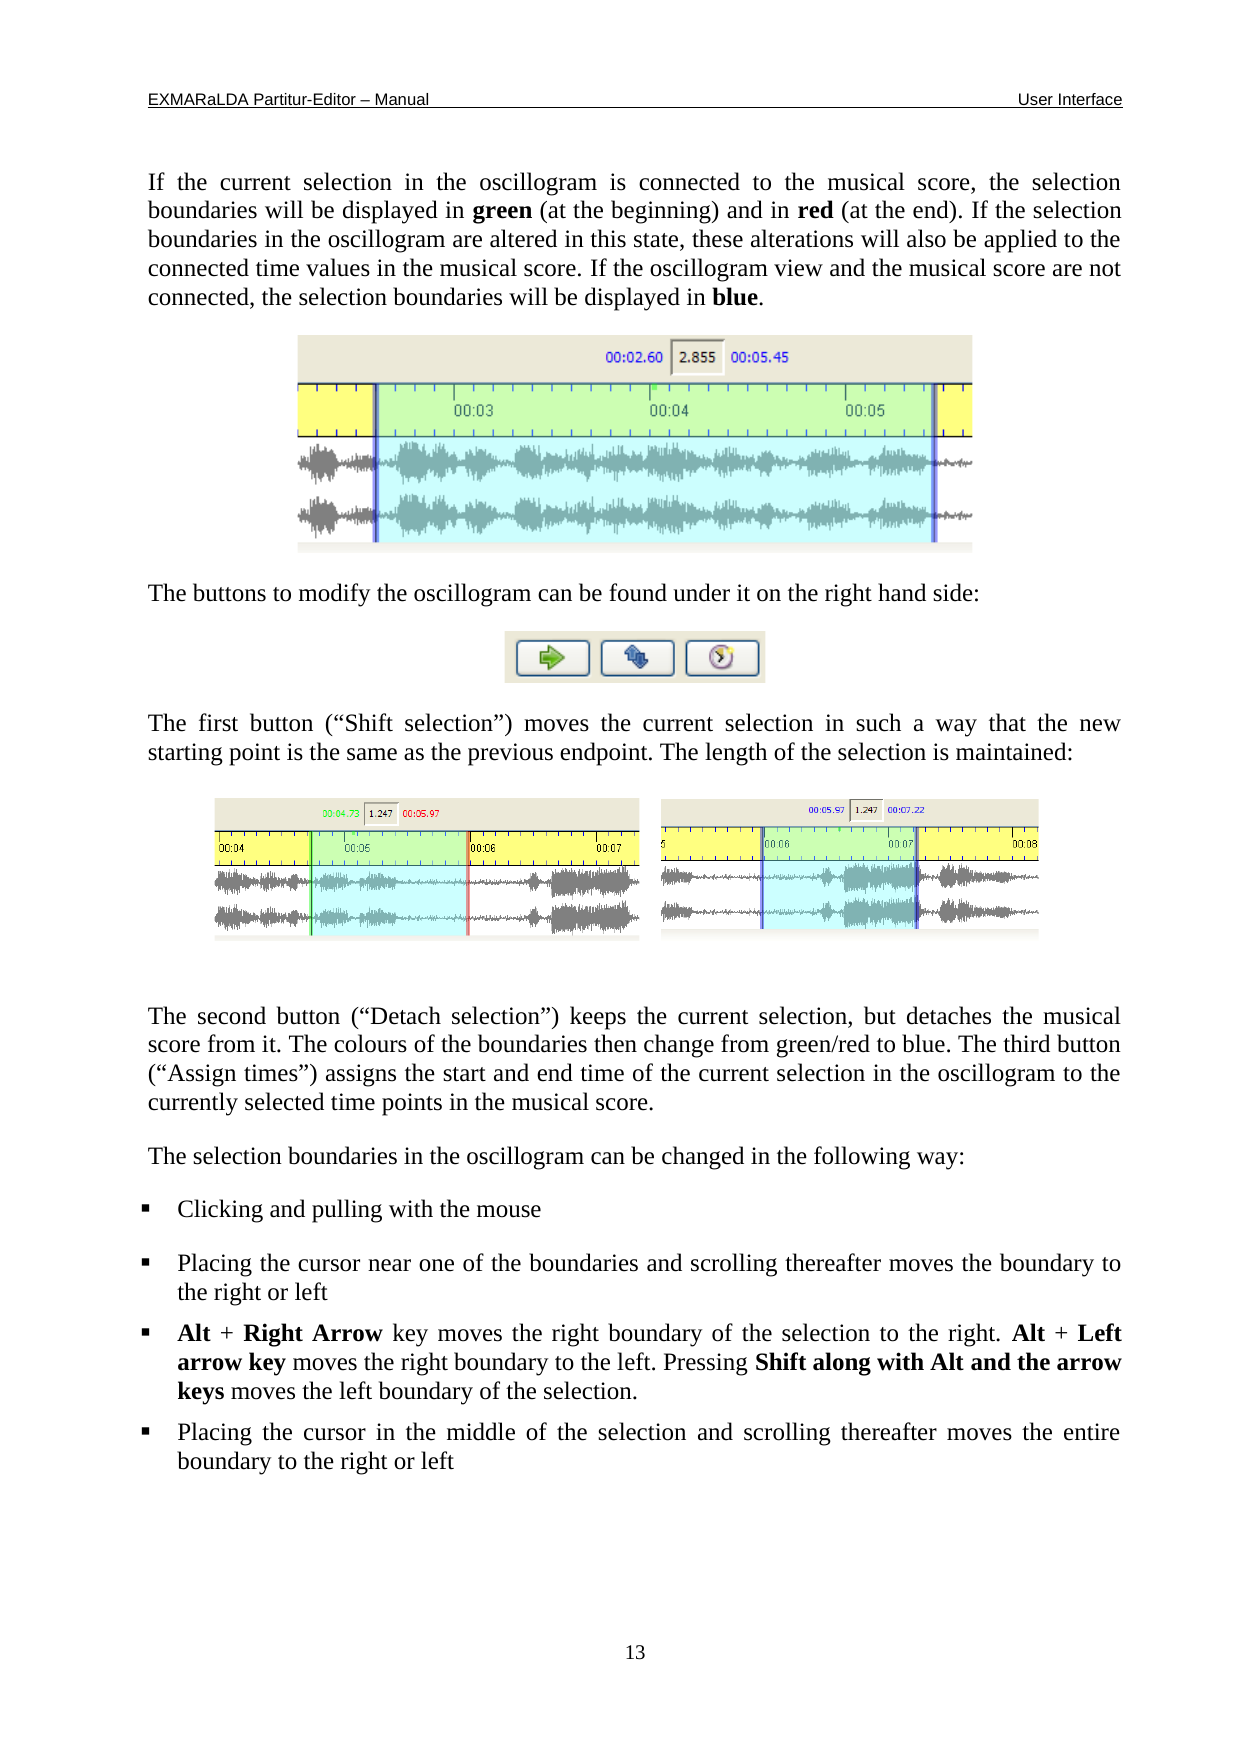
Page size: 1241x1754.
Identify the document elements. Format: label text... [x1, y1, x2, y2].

text Placing the cursor in the middle of the selection and scrolling thereafter moves the entire boundary to the right or left [139, 1417, 1122, 1474]
text The first button (“Shift selection”) moves the current selection in such a way that the new starting point is the same as the previous endpoint. The length of the selection is maintained: [148, 708, 1122, 766]
text Clicking and pulling with the mouse [139, 1194, 1122, 1223]
text The buttons to modify the oscillogram can be found under it on the right hand side: [148, 578, 1122, 606]
text The second button (“Detach selection”) keeps the current selection, but detaches the musical score from it. The colours of the boundaries then change from green/red to blue. The third button (“Assign times”) assigns the start and end time of the current selection in the oscillogram to the currently selected time points in the musical score. [148, 1001, 1122, 1116]
text Placing the cursor near one of the boundaries and scrolling thereafter moves the boundary to the right or left [139, 1248, 1122, 1306]
picture [297, 335, 973, 553]
text The selection boundaries in the oscillogram can be changed in the following way: [148, 1141, 1122, 1169]
picture [504, 631, 766, 683]
text If the current selection in the oscillogram is connected to the musical score, the selection boundaries will be displayed in green (at the beginning) and in red (at the end). If the selection boundaries in the oscillogram are altered in this state, these alterations will also be applied to the connected time values in the musical score. If the oscillogram view and the musical score are not connected, the selection boundaries will be displayed in blue. [148, 167, 1122, 311]
text Alt + Right Arrow key moves the right boundary of the selection to the right. Alt + Left arrow key moves the right boundary to the left. Pressing Shift along with Alt and the arrow keys moves the left boundary of the selection. [139, 1318, 1122, 1404]
picture [660, 799, 1039, 940]
picture [214, 798, 640, 941]
